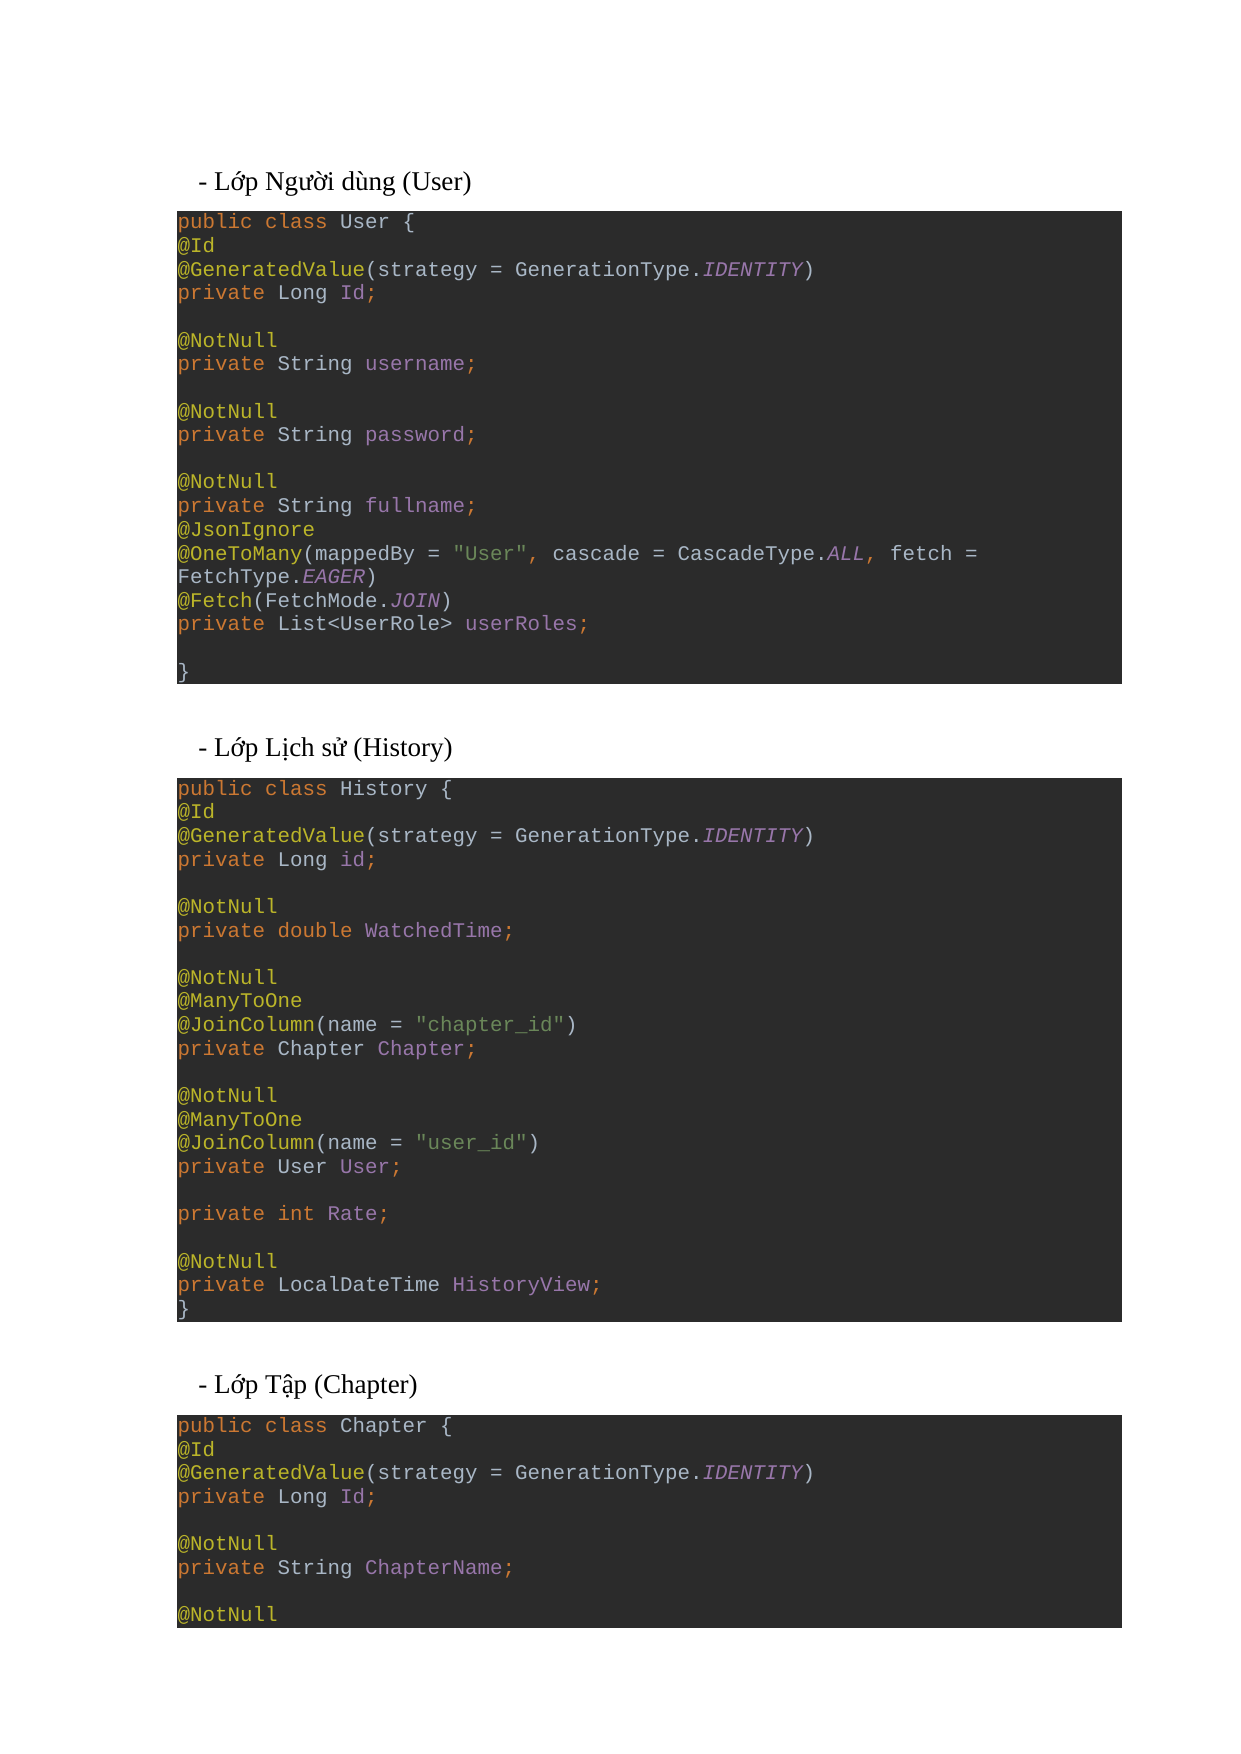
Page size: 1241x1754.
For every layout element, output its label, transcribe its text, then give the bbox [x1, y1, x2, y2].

text public class History { @Id @GeneratedValue(strategy = GenerationType.IDENTITY) private Long id; @NotNull private double WatchedTime; @NotNull @ManyToOne @JoinColumn(name = "chapter_id") private Chapter Chapter; @NotNull @ManyToOne @JoinColumn(name = "user_id") private User User; private int Rate; @NotNull private LocalDateTime HistoryView; } [177, 778, 1122, 1322]
text - Lớp Người dùng (User) [198, 165, 1042, 196]
text public class User { @Id @GeneratedValue(strategy = GenerationType.IDENTITY) private Long Id; @NotNull private String username; @NotNull private String password; @NotNull private String fullname; @JsonIgnore @OneToMany(mappedBy = "User", cascade = CascadeType.ALL, fetch = FetchType.EAGER) @Fetch(FetchMode.JOIN) private List<UserRole> userRoles; } [177, 211, 1122, 684]
text - Lớp Tập (Chapter) [198, 1368, 1042, 1399]
text - Lớp Lịch sử (History) [198, 731, 1042, 762]
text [177, 1415, 1122, 1628]
